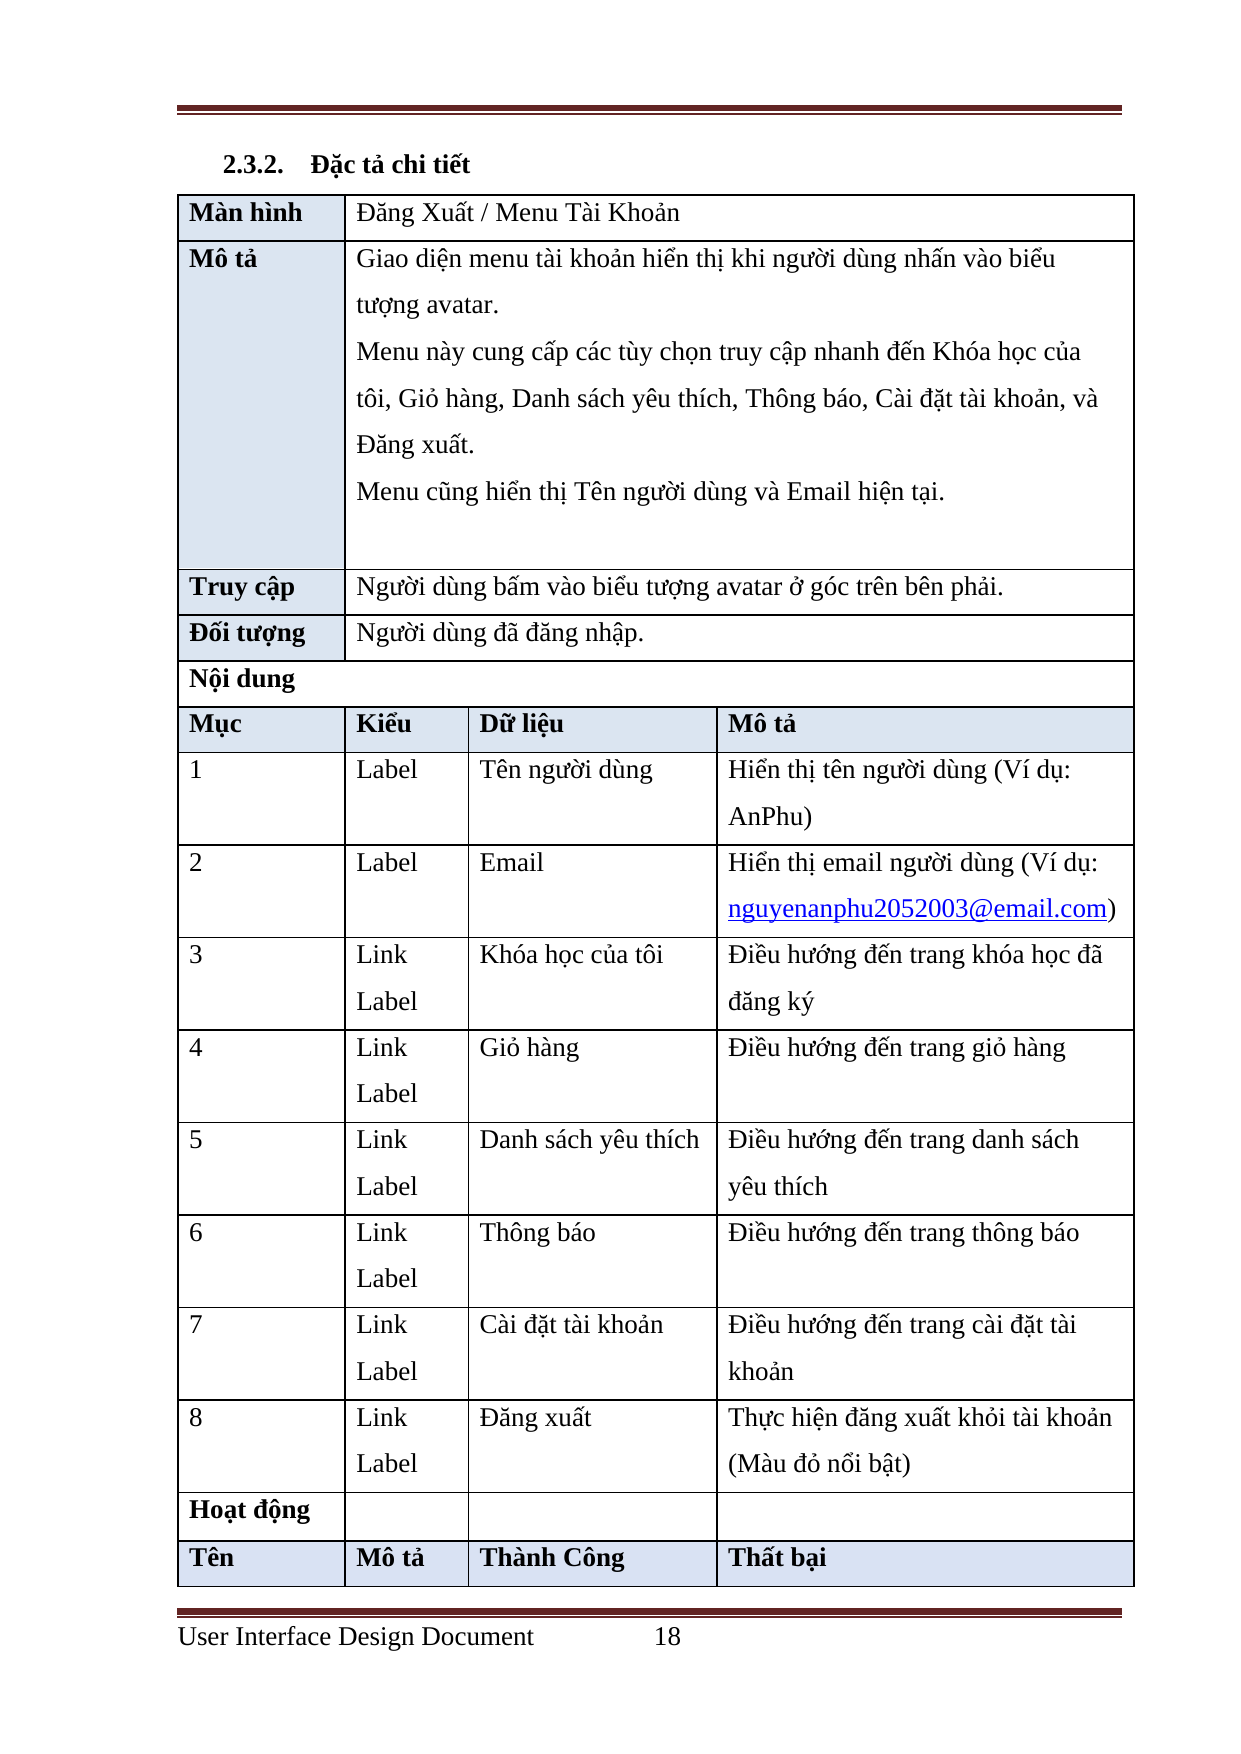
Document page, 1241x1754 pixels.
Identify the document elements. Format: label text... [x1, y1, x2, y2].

table_header Đăng Xuất / Menu Tài Khoản [346, 196, 1133, 240]
table_cell 2 [179, 846, 344, 937]
table_cell Link Label [346, 1123, 468, 1214]
table_cell 7 [179, 1308, 344, 1399]
table_cell Thực hiện đăng xuất khỏi tài khoản (Màu đỏ nổi bật) [718, 1401, 1133, 1492]
table_cell Điều hướng đến trang giỏ hàng [718, 1031, 1133, 1122]
table_cell Điều hướng đến trang khóa học đã đăng ký [718, 938, 1133, 1029]
table_cell Tên [179, 1542, 344, 1586]
table_cell Thông báo [469, 1216, 716, 1307]
table_cell 4 [179, 1031, 344, 1122]
table_cell Hoạt động [179, 1493, 344, 1540]
table_cell Thất bại [718, 1542, 1133, 1586]
table_cell Giỏ hàng [469, 1031, 716, 1122]
table_cell Tên người dùng [469, 753, 716, 844]
table_cell Danh sách yêu thích [469, 1123, 716, 1214]
table_cell 8 [179, 1401, 344, 1492]
table_cell Label [346, 846, 468, 937]
table_cell Link Label [346, 1308, 468, 1399]
table_cell Mô tả [346, 1542, 468, 1586]
table_cell Điều hướng đến trang thông báo [718, 1216, 1133, 1307]
table_cell Người dùng bấm vào biểu tượng avatar ở góc trên bên phải. [346, 570, 1133, 614]
table_cell [469, 1493, 716, 1540]
table_cell Link Label [346, 938, 468, 1029]
table_cell Link Label [346, 1401, 468, 1492]
table_cell Dữ liệu [469, 708, 716, 752]
table_cell Email [469, 846, 716, 937]
table_cell Đối tượng [179, 616, 344, 660]
table_cell Truy cập [179, 570, 344, 614]
table_cell Thành Công [469, 1542, 716, 1586]
table_cell Người dùng đã đăng nhập. [346, 616, 1133, 660]
table_cell [346, 1493, 468, 1540]
table_cell Cài đặt tài khoản [469, 1308, 716, 1399]
table_cell Đăng xuất [469, 1401, 716, 1492]
table_cell Mô tả [179, 242, 344, 568]
table_cell Hiển thị tên người dùng (Ví dụ: AnPhu) [718, 753, 1133, 844]
table_cell [718, 1493, 1133, 1540]
table_cell Link Label [346, 1216, 468, 1307]
table_cell Label [346, 753, 468, 844]
table_cell 5 [179, 1123, 344, 1214]
table_cell Link Label [346, 1031, 468, 1122]
table_cell 1 [179, 753, 344, 844]
table_cell 3 [179, 938, 344, 1029]
table_cell Kiểu [346, 708, 468, 752]
table_cell 6 [179, 1216, 344, 1307]
table_cell Mô tả [718, 708, 1133, 752]
list Đặc tả chi tiết [223, 148, 1122, 179]
table_cell Điều hướng đến trang cài đặt tài khoản [718, 1308, 1133, 1399]
table_cell Nội dung [179, 662, 1133, 706]
table_cell Khóa học của tôi [469, 938, 716, 1029]
table_cell Điều hướng đến trang danh sách yêu thích [718, 1123, 1133, 1214]
table_header Màn hình [179, 196, 344, 240]
table_cell Mục [179, 708, 344, 752]
table_cell Hiển thị email người dùng (Ví dụ: nguyenanphu2052003@email.com) [718, 846, 1133, 937]
table_cell Giao diện menu tài khoản hiển thị khi người dùng nhấn vào biểu tượng avatar. Menu này cung cấp các tùy chọn truy cập nhanh đến Khóa học của tôi, Giỏ hàng, Danh sách yêu thích, Thông báo, Cài đặt tài khoản, và Đăng xuất. Menu cũng hiển thị Tên người dùng và Email hiện tại. [346, 242, 1133, 568]
